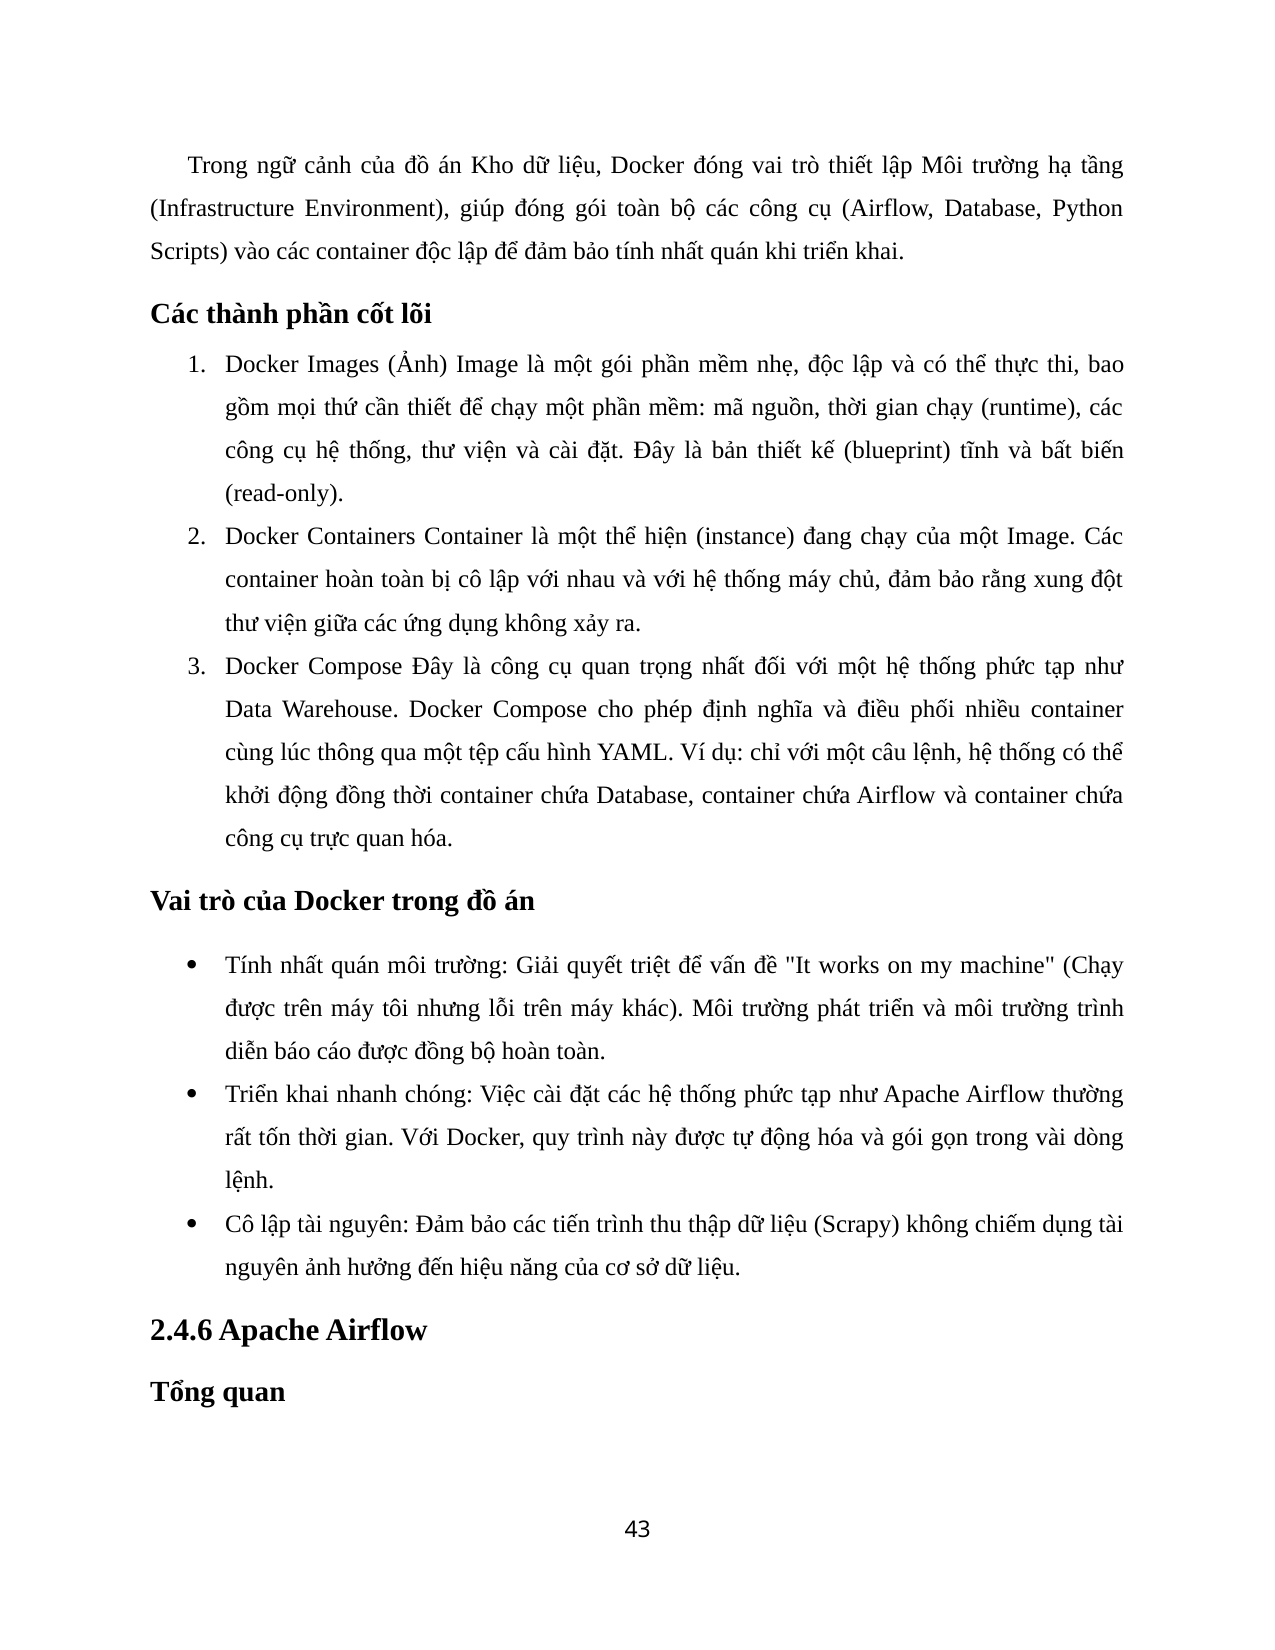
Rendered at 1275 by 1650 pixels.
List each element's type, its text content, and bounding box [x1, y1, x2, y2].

list Cô lập tài nguyên: Đảm bảo các tiến trình thu thập dữ liệu (Scrapy) không chiếm dụng tài nguyên ảnh hưởng đến hiệu năng của cơ sở dữ liệu. [187, 1209, 1125, 1281]
list Docker Containers Container là một thể hiện (instance) đang chạy của một Image. Các container hoàn toàn bị cô lập với nhau và với hệ thống máy chủ, đảm bảo rằng xung đột thư viện giữa các ứng dụng không xảy ra. [187, 521, 1125, 636]
list Docker Compose Đây là công cụ quan trọng nhất đối với một hệ thống phức tạp như Data Warehouse. Docker Compose cho phép định nghĩa và điều phối nhiều container cùng lúc thông qua một tệp cấu hình YAML. Ví dụ: chỉ với một câu lệnh, hệ thống có thể khởi động đồng thời container chứa Database, container chứa Airflow và container chứa công cụ trực quan hóa. [187, 651, 1125, 852]
text Vai trò của Docker trong đồ án [150, 883, 1125, 917]
text Tổng quan [150, 1374, 1125, 1407]
subtitle 2.4.6 Apache Airflow [150, 1312, 1125, 1348]
list Tính nhất quán môi trường: Giải quyết triệt để vấn đề "It works on my machine" (Chạy được trên máy tôi nhưng lỗi trên máy khác). Môi trường phát triển và môi trường trình diễn báo cáo được đồng bộ hoàn toàn. [187, 950, 1125, 1065]
list Triển khai nhanh chóng: Việc cài đặt các hệ thống phức tạp như Apache Airflow thường rất tốn thời gian. Với Docker, quy trình này được tự động hóa và gói gọn trong vài dòng lệnh. [187, 1079, 1125, 1194]
text Các thành phần cốt lõi [150, 296, 1125, 329]
text Trong ngữ cảnh của đồ án Kho dữ liệu, Docker đóng vai trò thiết lập Môi trường hạ tầng (Infrastructure Environment), giúp đóng gói toàn bộ các công cụ (Airflow, Database, Python Scripts) vào các container độc lập để đảm bảo tính nhất quán khi triển khai. [150, 150, 1125, 265]
list Docker Images (Ảnh) Image là một gói phần mềm nhẹ, độc lập và có thể thực thi, bao gồm mọi thứ cần thiết để chạy một phần mềm: mã nguồn, thời gian chạy (runtime), các công cụ hệ thống, thư viện và cài đặt. Đây là bản thiết kế (blueprint) tĩnh và bất biến (read-only). [187, 349, 1125, 507]
